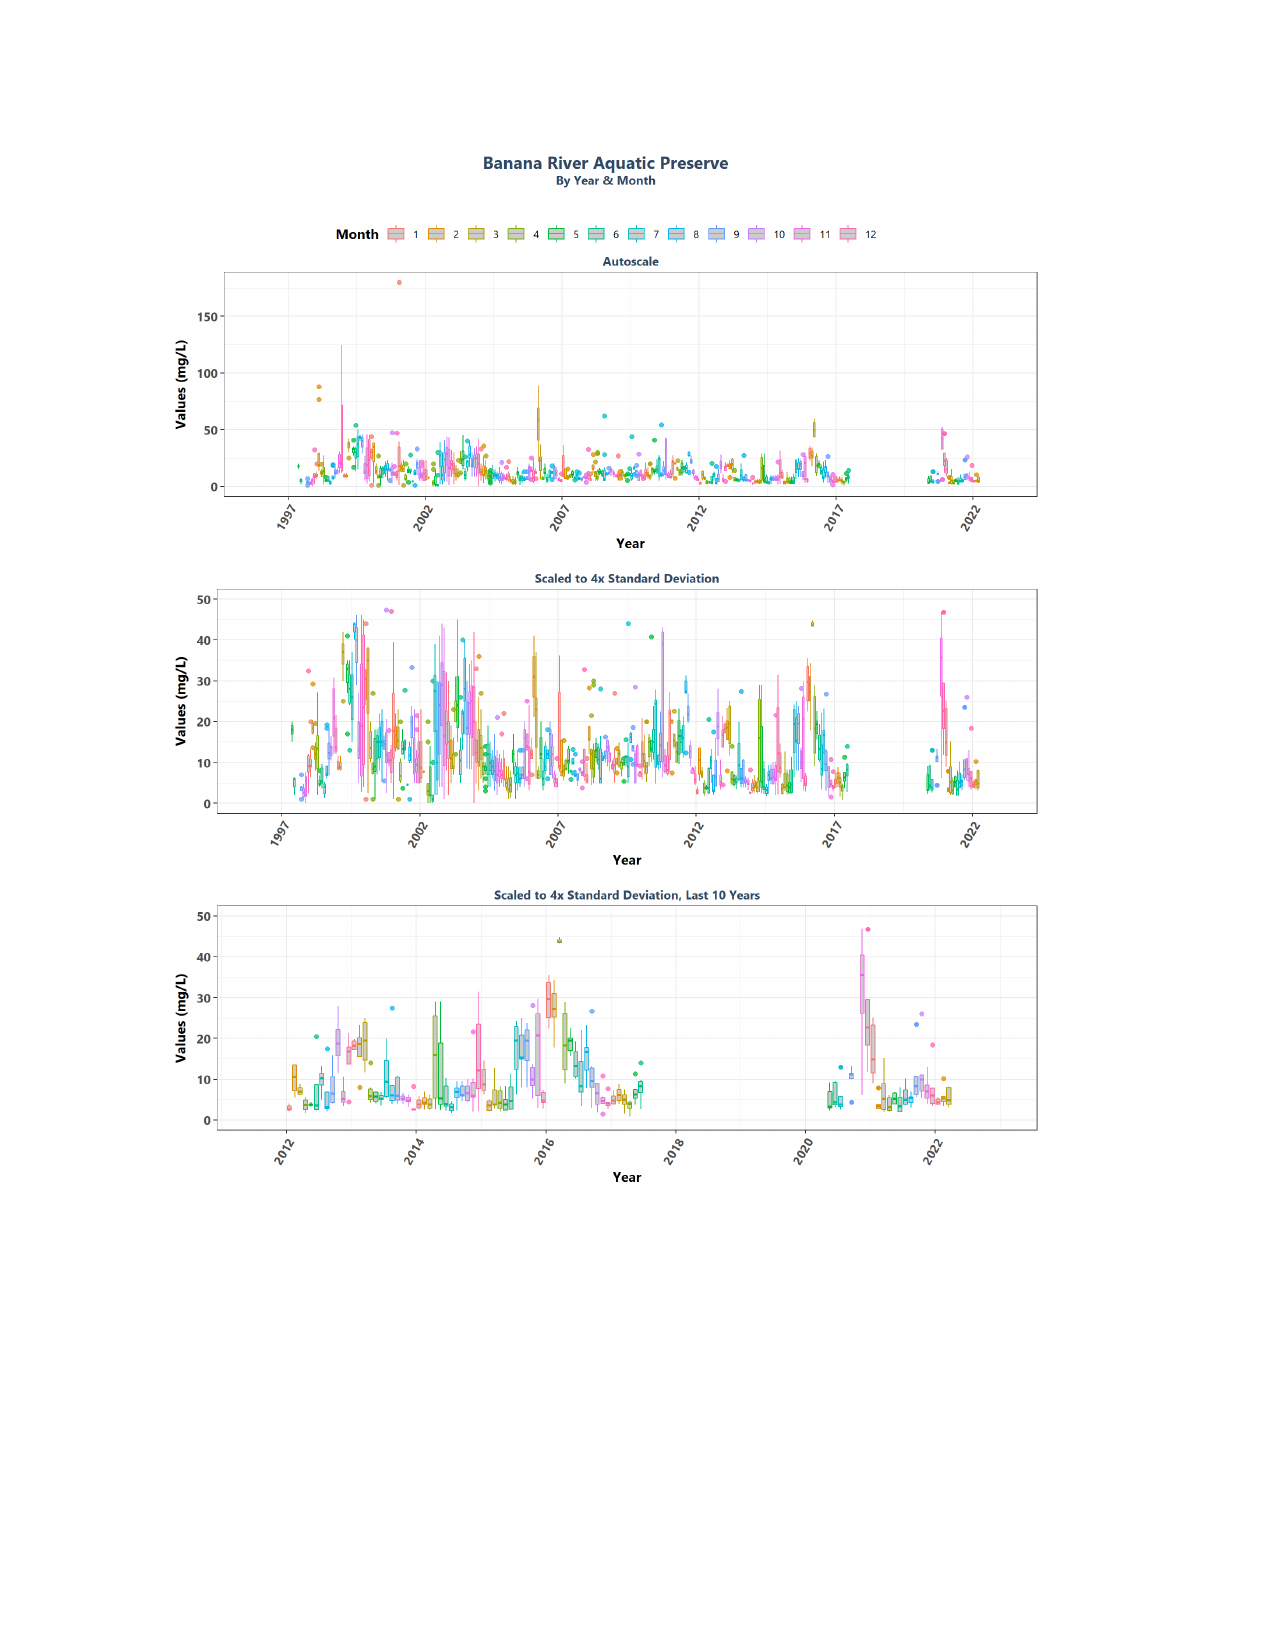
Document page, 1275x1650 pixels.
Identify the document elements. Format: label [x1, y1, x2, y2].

picture [168, 150, 1044, 1200]
